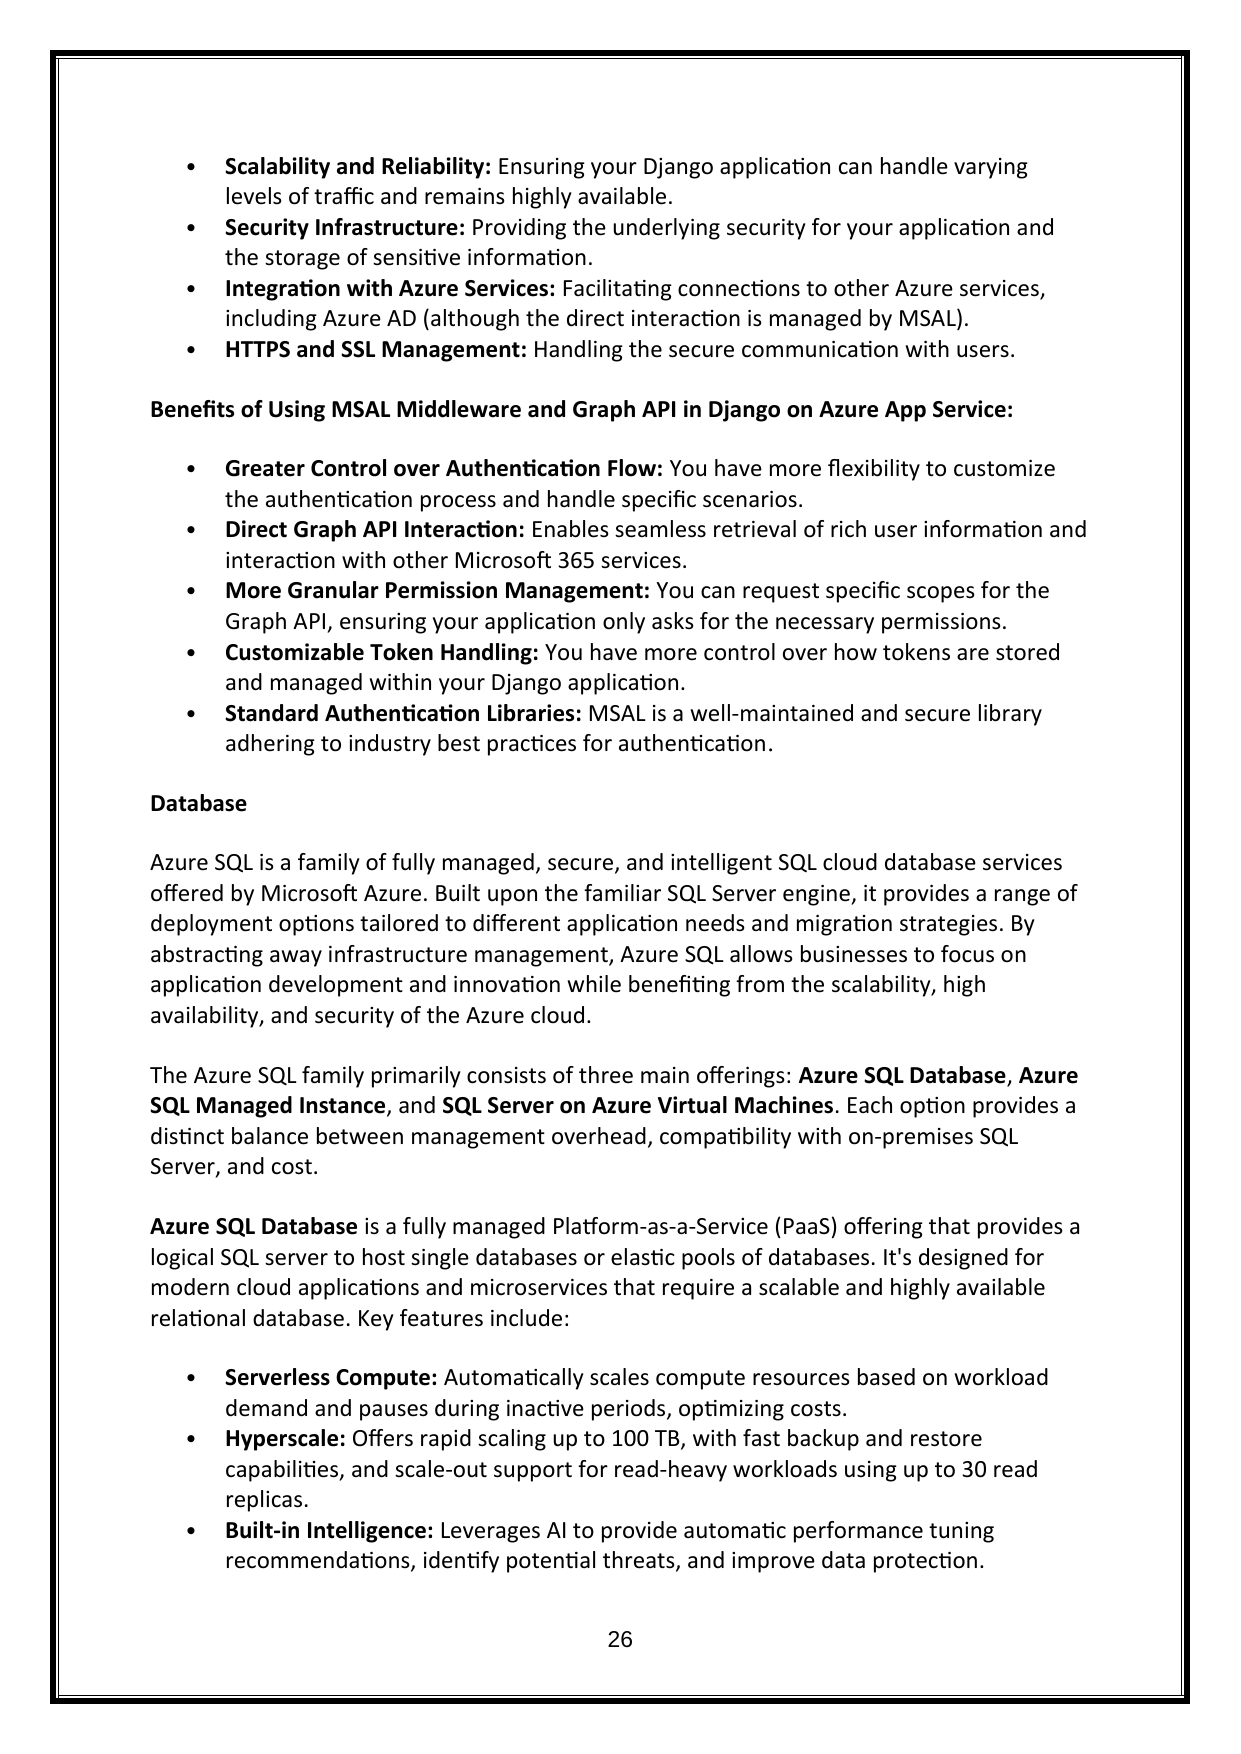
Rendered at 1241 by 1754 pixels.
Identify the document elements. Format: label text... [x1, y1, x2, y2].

text Database [150, 787, 1090, 817]
list Hyperscale: Offers rapid scaling up to 100 TB, with fast backup and restore capabilities, and scale-out support for read-heavy workloads using up to 30 read replicas. [187, 1422, 1090, 1514]
text The Azure SQL family primarily consists of three main offerings: Azure SQL Database, Azure SQL Managed Instance, and SQL Server on Azure Virtual Machines. Each option provides a distinct balance between management overhead, compatibility with on-premises SQL Server, and cost. [150, 1059, 1090, 1181]
list Security Infrastructure: Providing the underlying security for your application and the storage of sensitive information. [187, 211, 1090, 272]
text Benefits of Using MSAL Middleware and Graph API in Django on Azure App Service: [150, 393, 1090, 423]
list Serverless Compute: Automatically scales compute resources based on workload demand and pauses during inactive periods, optimizing costs. [187, 1361, 1090, 1422]
list More Granular Permission Management: You can request specific scopes for the Graph API, ensuring your application only asks for the necessary permissions. [187, 574, 1090, 636]
list Standard Authentication Libraries: MSAL is a well-maintained and secure library adhering to industry best practices for authentication. [187, 697, 1090, 758]
list Customizable Token Handling: You have more control over how tokens are stored and managed within your Django application. [187, 636, 1090, 697]
text Azure SQL Database is a fully managed Platform-as-a-Service (PaaS) offering that provides a logical SQL server to host single databases or elastic pools of databases. It's designed for modern cloud applications and microservices that require a scalable and highly available relational database. Key features include: [150, 1210, 1090, 1332]
text Azure SQL is a family of fully managed, secure, and intelligent SQL cloud database services offered by Microsoft Azure. Built upon the familiar SQL Server engine, it provides a range of deployment options tailored to different application needs and migration strategies. By abstracting away infrastructure management, Azure SQL allows businesses to focus on application development and innovation while benefiting from the scalability, high availability, and security of the Azure cloud. [150, 847, 1090, 1030]
list HTTPS and SSL Management: Handling the secure communication with users. [187, 333, 1090, 364]
list Built-in Intelligence: Leverages AI to provide automatic performance tuning recommendations, identify potential threats, and improve data protection. [187, 1514, 1090, 1575]
list Direct Graph API Interaction: Enables seamless retrieval of rich user information and interaction with other Microsoft 365 services. [187, 513, 1090, 574]
list Scalability and Reliability: Ensuring your Django application can handle varying levels of traffic and remains highly available. [187, 150, 1090, 211]
list Integration with Azure Services: Facilitating connections to other Azure services, including Azure AD (although the direct interaction is managed by MSAL). [187, 272, 1090, 333]
list Greater Control over Authentication Flow: You have more flexibility to customize the authentication process and handle specific scenarios. [187, 452, 1090, 513]
